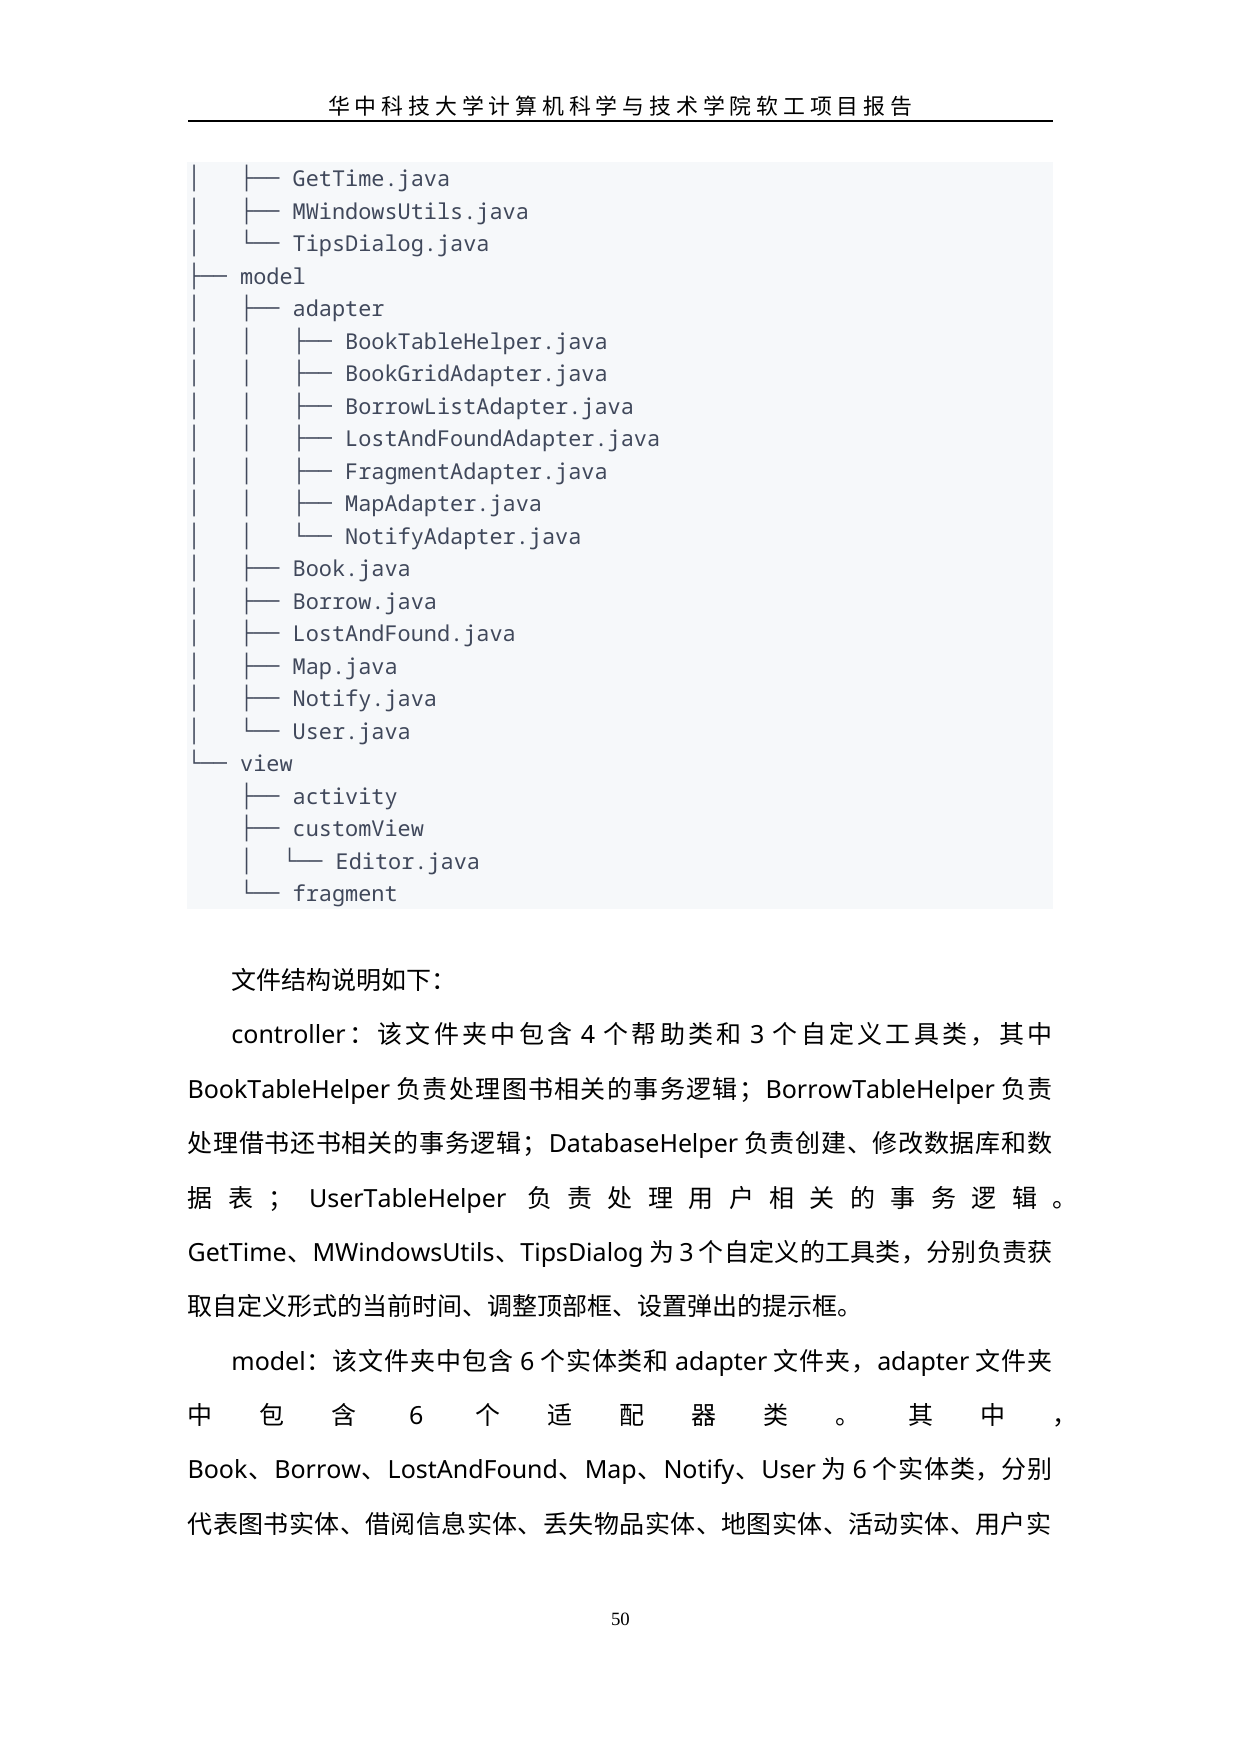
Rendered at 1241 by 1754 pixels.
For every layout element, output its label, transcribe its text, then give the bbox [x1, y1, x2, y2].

text │ └── Editor.java [187, 844, 1053, 877]
text ├── customView [187, 812, 1053, 844]
text │ │ ├── FragmentAdapter.java [187, 454, 1053, 487]
text ├── activity [187, 779, 1053, 812]
text 文件结构说明如下： [187, 961, 1053, 997]
text │ ├── adapter [187, 292, 1053, 324]
text │ ├── Book.java [187, 552, 1053, 584]
text └── view [187, 747, 1053, 779]
text ├── model [187, 259, 1053, 292]
text │ ├── GetTime.java [187, 162, 1053, 194]
text │ ├── LostAndFound.java [187, 617, 1053, 649]
text │ ├── MWindowsUtils.java [187, 194, 1053, 227]
text │ ├── Map.java [187, 649, 1053, 682]
text │ └── TipsDialog.java [187, 227, 1053, 259]
text │ │ └── NotifyAdapter.java [187, 519, 1053, 552]
text │ │ ├── LostAndFoundAdapter.java [187, 422, 1053, 454]
text │ │ ├── BookTableHelper.java [187, 324, 1053, 357]
text │ │ ├── MapAdapter.java [187, 487, 1053, 519]
text │ └── User.java [187, 714, 1053, 747]
text controller：该文件夹中包含4个帮助类和3个自定义工具类，其中BookTableHelper负责处理图书相关的事务逻辑；BorrowTableHelper负责处理借书还书相关的事务逻辑；DatabaseHelper负责创建、修改数据库和数据表；UserTableHelper负责处理用户相关的事务逻辑。GetTime、MWindowsUtils、TipsDialog为3个自定义的工具类，分别负责获取自定义形式的当前时间、调整顶部框、设置弹出的提示框。 [187, 1015, 1053, 1323]
text └── fragment [187, 877, 1053, 909]
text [187, 1341, 1053, 1541]
text │ │ ├── BorrowListAdapter.java [187, 389, 1053, 422]
text │ ├── Notify.java [187, 682, 1053, 714]
text │ ├── Borrow.java [187, 584, 1053, 617]
text │ │ ├── BookGridAdapter.java [187, 357, 1053, 389]
